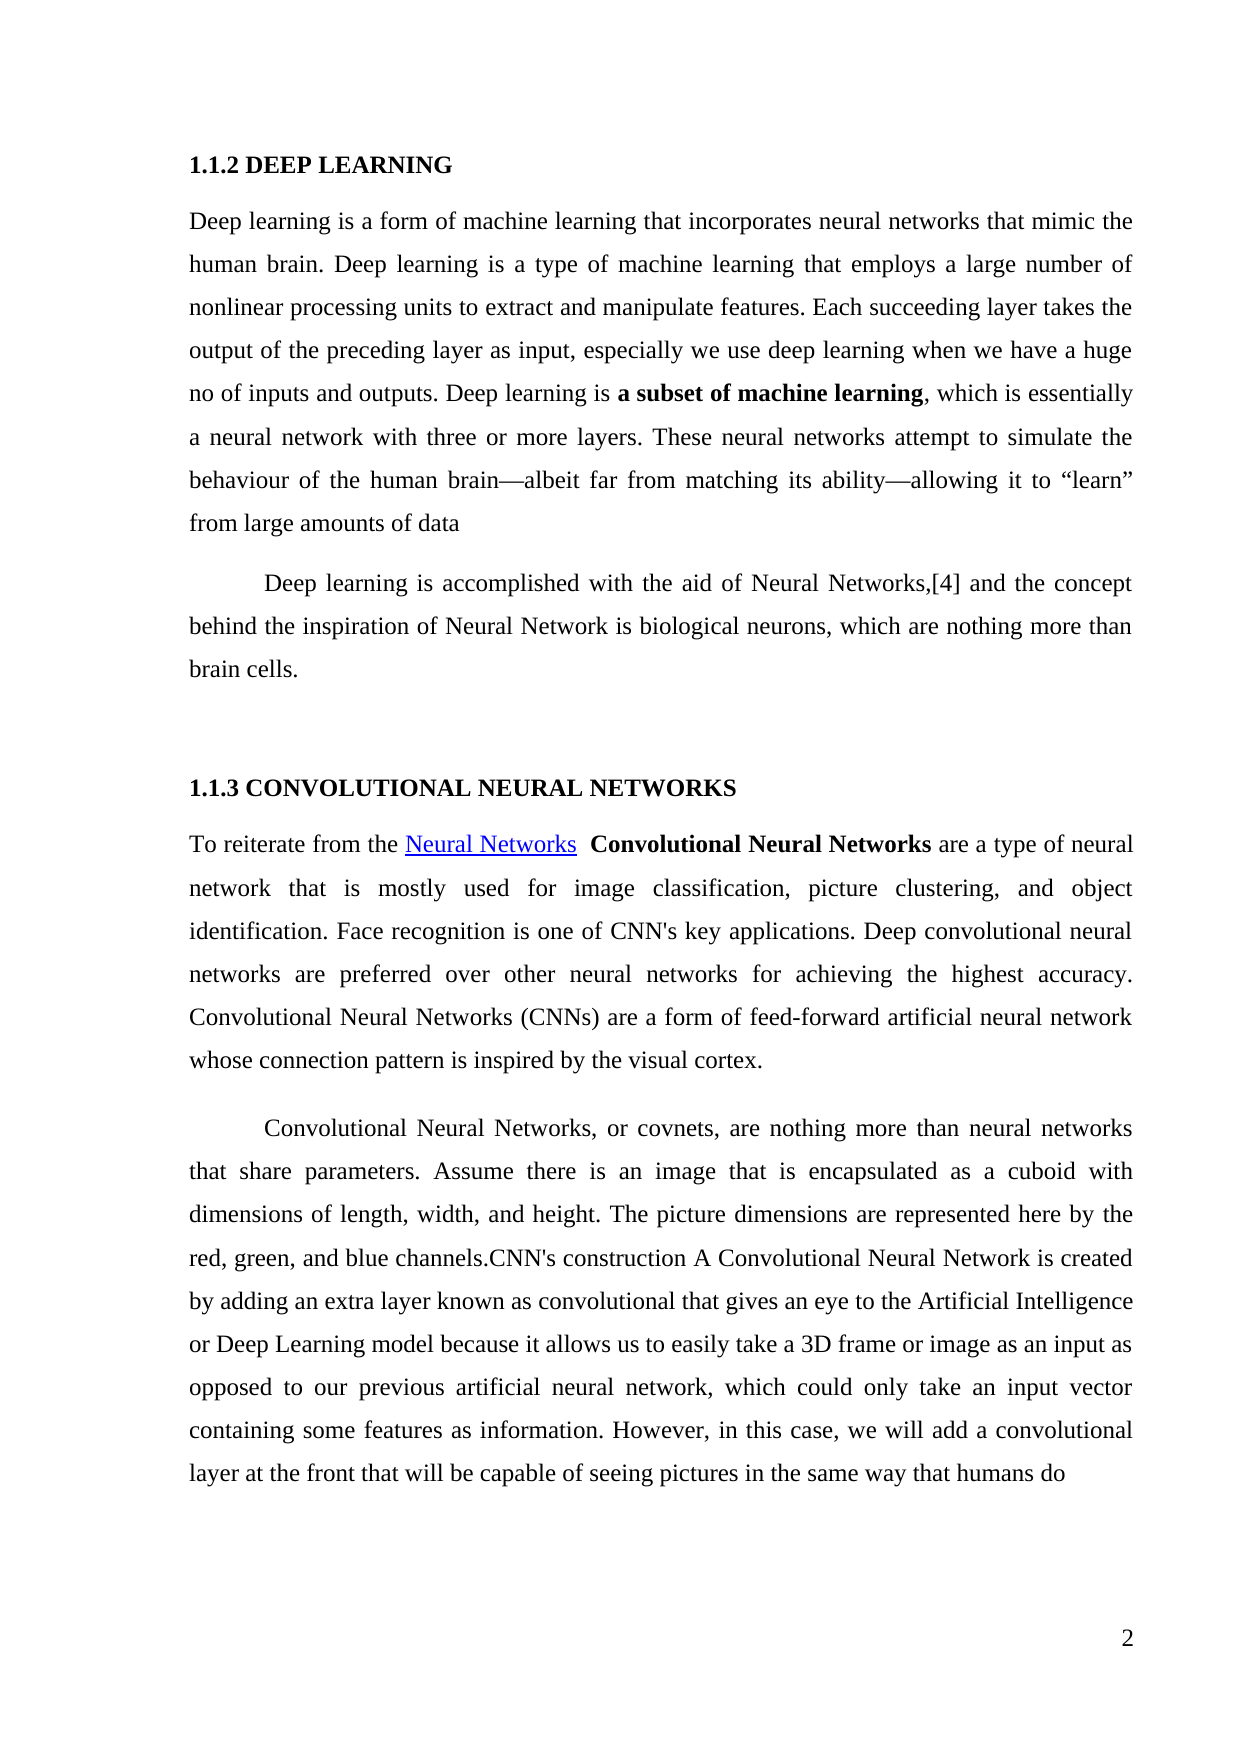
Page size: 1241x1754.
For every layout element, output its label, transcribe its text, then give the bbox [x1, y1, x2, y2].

text Deep learning is a form of machine learning that incorporates neural networks that mimic the human brain. Deep learning is a type of machine learning that employs a large number of nonlinear processing units to extract and manipulate features. Each succeeding layer takes the output of the preceding layer as input, especially we use deep learning when we have a huge no of inputs and outputs. Deep learning is a subset of machine learning, which is essentially a neural network with three or more layers. These neural networks attempt to simulate the behaviour of the human brain—albeit far from matching its ability—allowing it to “learn” from large amounts of data [189, 206, 1134, 537]
subtitle 1.1.2 DEEP LEARNING [189, 150, 1134, 179]
subtitle 1.1.3 CONVOLUTIONAL NEURAL NETWORKS [189, 773, 1134, 802]
text Convolutional Neural Networks, or covnets, are nothing more than neural networks that share parameters. Assume there is an image that is encapsulated as a cuboid with dimensions of length, width, and height. The picture dimensions are represented here by the red, green, and blue channels.CNN's construction A Convolutional Neural Network is created by adding an extra layer known as convolutional that gives an eye to the Artificial Intelligence or Deep Learning model because it allows us to easily take a 3D frame or image as an input as opposed to our previous artificial neural network, which could only take an input vector containing some features as information. However, in this case, we will add a convolutional layer at the front that will be capable of seeing pictures in the same way that humans do [189, 1113, 1134, 1487]
text To reiterate from the Neural Networks Convolutional Neural Networks are a type of neural network that is mostly used for image classification, picture clustering, and object identification. Face recognition is one of CNN's key applications. Deep convolutional neural networks are preferred over other neural networks for achieving the highest accuracy. Convolutional Neural Networks (CNNs) are a form of feed-forward artificial neural network whose connection pattern is inspired by the visual cortex. [189, 829, 1134, 1074]
text Deep learning is accomplished with the aid of Neural Networks,[4] and the concept behind the inspiration of Neural Network is biological neurons, which are nothing more than brain cells. [189, 568, 1134, 683]
